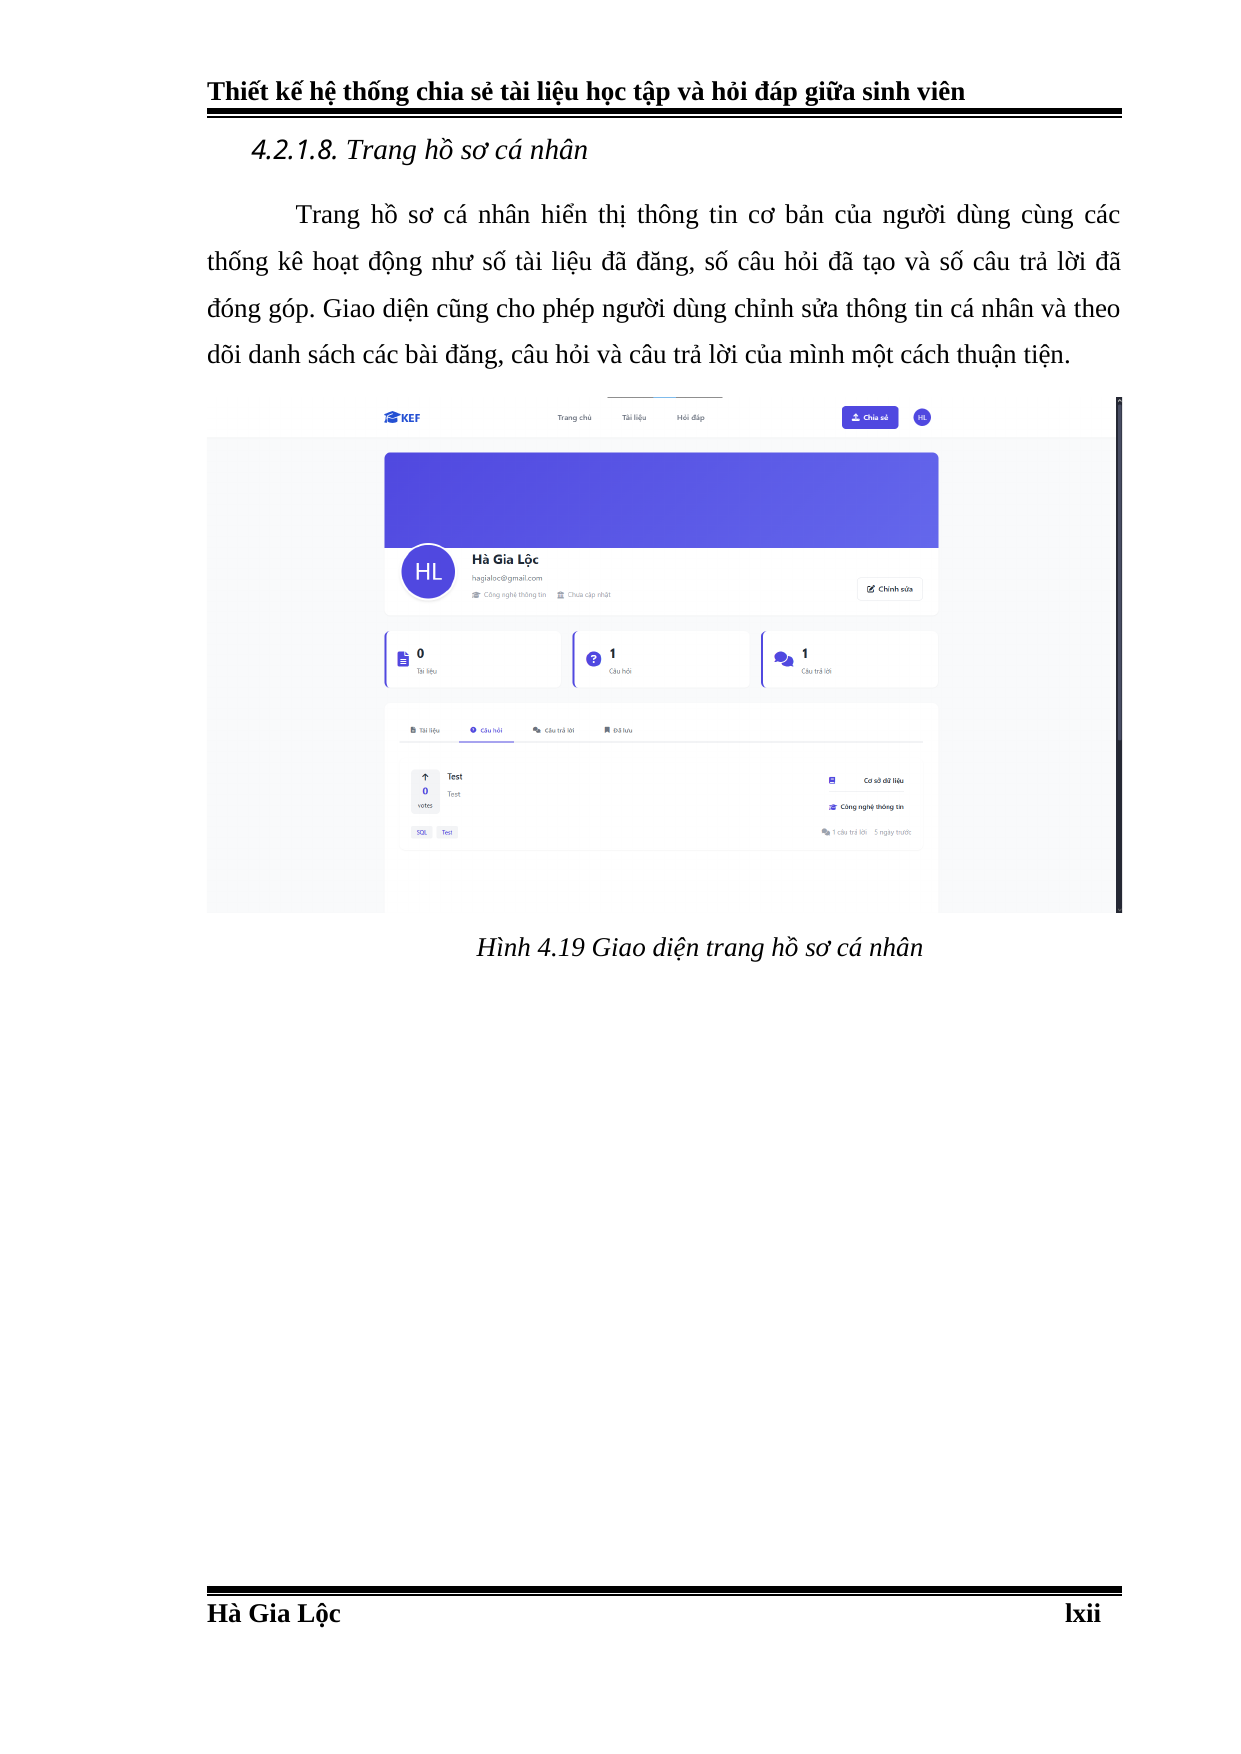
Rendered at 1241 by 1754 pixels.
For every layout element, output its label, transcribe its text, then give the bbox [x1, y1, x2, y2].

subtitle Trang hồ sơ cá nhân [222, 131, 1122, 167]
text Trang hồ sơ cá nhân hiển thị thông tin cơ bản của người dùng cùng các thống kê hoạt động như số tài liệu đã đăng, số câu hỏi đã tạo và số câu trả lời đã đóng góp. Giao diện cũng cho phép người dùng chỉnh sửa thông tin cá nhân và theo dõi danh sách các bài đăng, câu hỏi và câu trả lời của mình một cách thuận tiện. [207, 198, 1122, 369]
picture [206, 397, 1123, 913]
